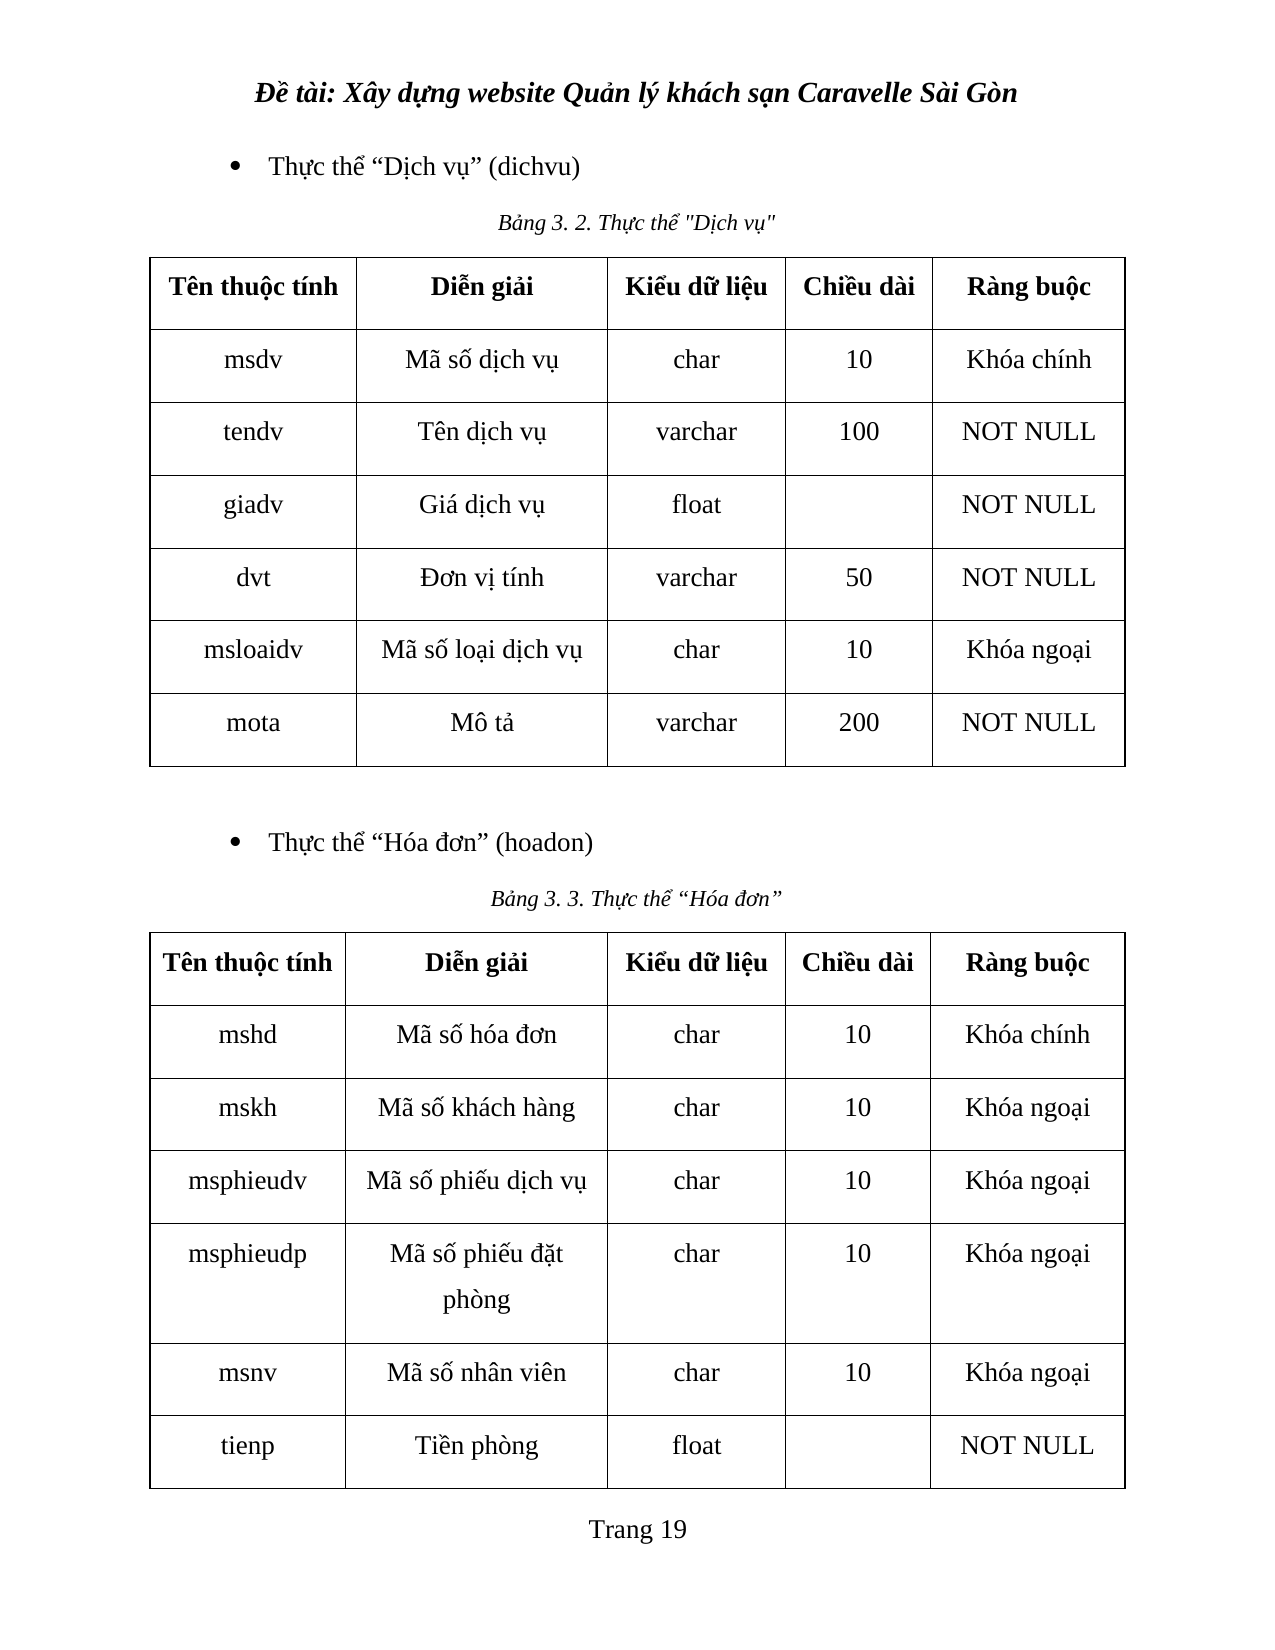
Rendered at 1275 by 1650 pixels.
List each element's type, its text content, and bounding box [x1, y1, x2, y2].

table_header Ràng buộc [933, 258, 1124, 329]
table_cell float [608, 1416, 785, 1488]
table_header Ràng buộc [931, 933, 1124, 1005]
table_cell Mã số khách hàng [346, 1079, 607, 1150]
table_header Chiều dài [786, 933, 930, 1005]
table_cell varchar [608, 403, 785, 475]
table_cell Mã số phiếu đặt phòng [346, 1224, 607, 1342]
table_cell 10 [786, 330, 932, 402]
table_cell tienp [151, 1416, 345, 1488]
table_cell Mã số dịch vụ [357, 330, 607, 402]
table_cell Giá dịch vụ [357, 476, 607, 547]
table_cell Khóa ngoại [931, 1344, 1124, 1415]
text Bảng 3. 3. Thực thể “Hóa đơn” [150, 885, 1125, 911]
table_cell NOT NULL [931, 1416, 1124, 1488]
table_cell Khóa chính [933, 330, 1124, 402]
table_cell 10 [786, 621, 932, 693]
table_cell NOT NULL [933, 694, 1124, 766]
table_cell char [608, 621, 785, 693]
table_cell char [608, 1006, 785, 1078]
table_header Chiều dài [786, 258, 932, 329]
table_cell char [608, 1344, 785, 1415]
table_header Diễn giải [357, 258, 607, 329]
table_cell NOT NULL [933, 549, 1124, 620]
table_cell char [608, 1151, 785, 1223]
table_cell mskh [151, 1079, 345, 1150]
table_cell mota [151, 694, 356, 766]
table_cell Đơn vị tính [357, 549, 607, 620]
list Thực thể “Dịch vụ” (dichvu) [231, 150, 1125, 181]
table_cell Khóa ngoại [931, 1224, 1124, 1342]
table_header Kiểu dữ liệu [608, 258, 785, 329]
table_cell float [608, 476, 785, 547]
table_cell msphieudp [151, 1224, 345, 1342]
table_cell 10 [786, 1224, 930, 1342]
table_cell Tiền phòng [346, 1416, 607, 1488]
text Bảng 3. 2. Thực thể "Dịch vụ" [150, 209, 1125, 236]
table_cell Mã số hóa đơn [346, 1006, 607, 1078]
table_cell msphieudv [151, 1151, 345, 1223]
table_cell NOT NULL [933, 476, 1124, 547]
table_cell tendv [151, 403, 356, 475]
table_cell msdv [151, 330, 356, 402]
table_cell 50 [786, 549, 932, 620]
table_cell 10 [786, 1151, 930, 1223]
table_cell [786, 476, 932, 547]
table_cell char [608, 1079, 785, 1150]
table_cell giadv [151, 476, 356, 547]
table_cell msloaidv [151, 621, 356, 693]
table_cell msnv [151, 1344, 345, 1415]
table_cell varchar [608, 549, 785, 620]
list Thực thể “Hóa đơn” (hoadon) [231, 826, 1125, 857]
table_cell Khóa ngoại [933, 621, 1124, 693]
table_cell 10 [786, 1079, 930, 1150]
table_cell mshd [151, 1006, 345, 1078]
table_cell dvt [151, 549, 356, 620]
table_cell 200 [786, 694, 932, 766]
table_cell Mã số nhân viên [346, 1344, 607, 1415]
table_cell char [608, 330, 785, 402]
table_cell 10 [786, 1006, 930, 1078]
table_cell [786, 1416, 930, 1488]
table_cell Mã số loại dịch vụ [357, 621, 607, 693]
table_cell Khóa chính [931, 1006, 1124, 1078]
table_cell Mã số phiếu dịch vụ [346, 1151, 607, 1223]
table_header Kiểu dữ liệu [608, 933, 785, 1005]
table_cell NOT NULL [933, 403, 1124, 475]
table_cell Khóa ngoại [931, 1079, 1124, 1150]
table_header Tên thuộc tính [151, 258, 356, 329]
table_cell Mô tả [357, 694, 607, 766]
table_cell 10 [786, 1344, 930, 1415]
table_cell Khóa ngoại [931, 1151, 1124, 1223]
table_cell char [608, 1224, 785, 1342]
table_cell varchar [608, 694, 785, 766]
table_header Diễn giải [346, 933, 607, 1005]
table_header Tên thuộc tính [151, 933, 345, 1005]
table_cell Tên dịch vụ [357, 403, 607, 475]
table_cell 100 [786, 403, 932, 475]
